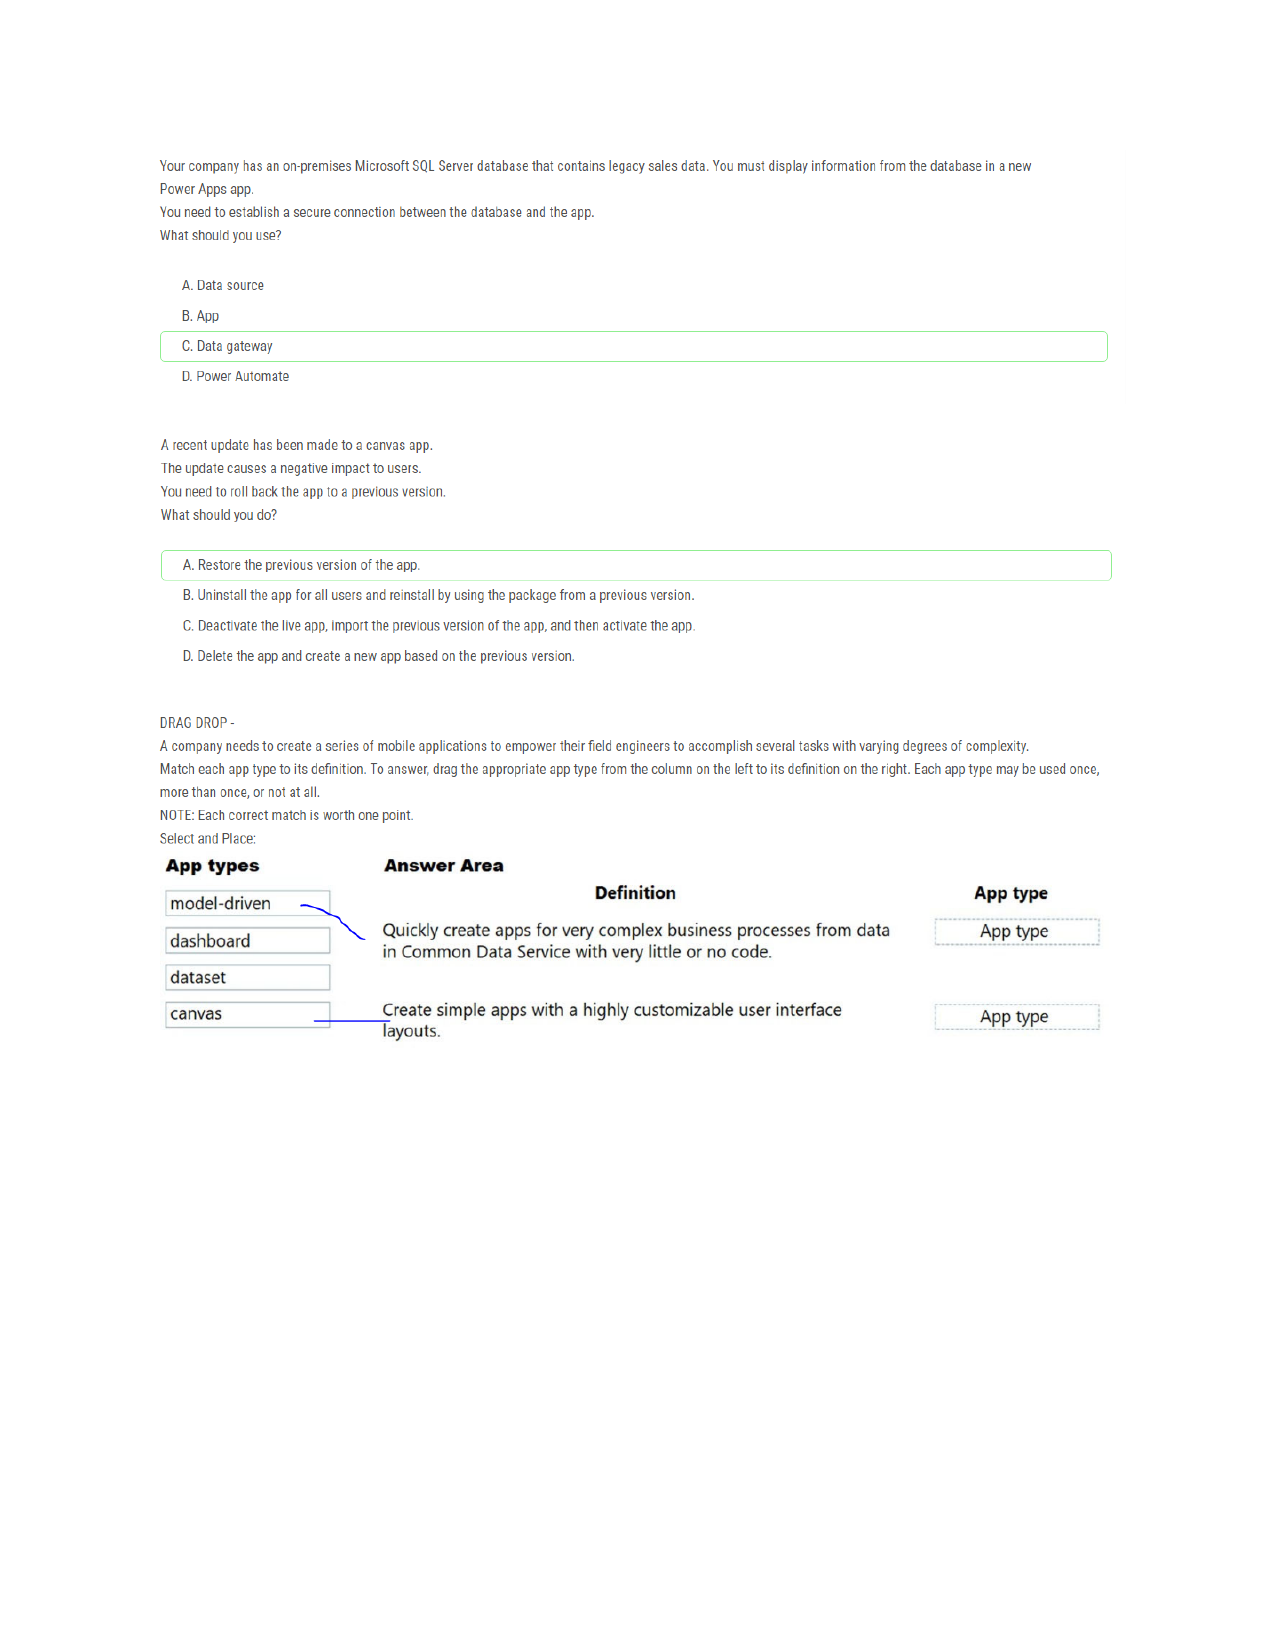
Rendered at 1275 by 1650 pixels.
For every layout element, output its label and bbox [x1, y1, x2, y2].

picture [150, 698, 1125, 1069]
picture [150, 150, 1125, 404]
picture [150, 422, 1125, 680]
